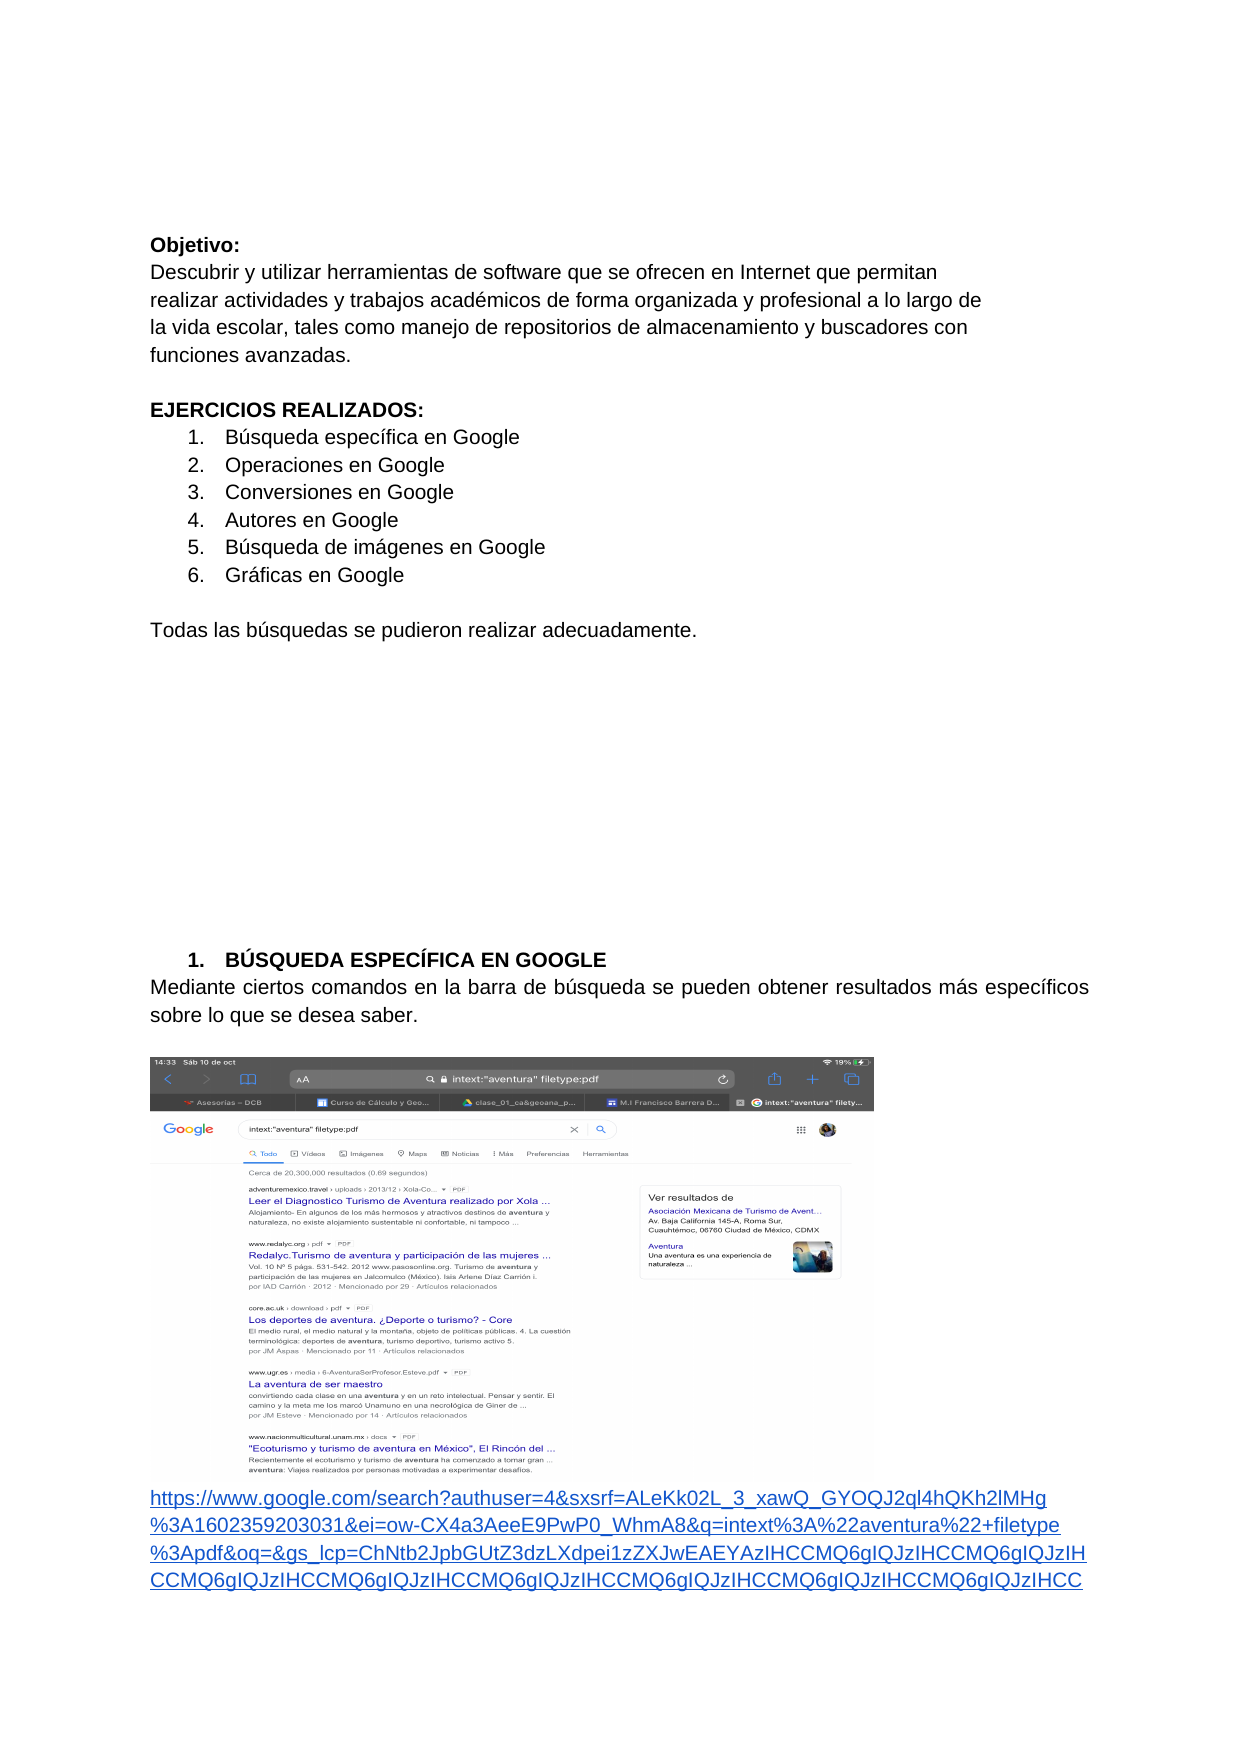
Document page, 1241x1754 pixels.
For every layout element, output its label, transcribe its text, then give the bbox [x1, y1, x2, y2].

text funciones avanzadas. [150, 342, 1090, 366]
list Gráficas en Google [187, 562, 1090, 586]
list Operaciones en Google [187, 452, 1090, 476]
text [150, 1486, 1090, 1592]
list Búsqueda específica en Google [187, 425, 1090, 449]
text la vida escolar, tales como manejo de repositorios de almacenamiento y buscadores con [150, 315, 1090, 339]
list Conversiones en Google [187, 480, 1090, 504]
text Todas las búsquedas se pudieron realizar adecuadamente. [150, 617, 1090, 641]
text Mediante ciertos comandos en la barra de búsqueda se pueden obtener resultados más específicos sobre lo que se desea saber. [150, 975, 1090, 1026]
text realizar actividades y trabajos académicos de forma organizada y profesional a lo largo de [150, 287, 1090, 311]
list BÚSQUEDA ESPECÍFICA EN GOOGLE [187, 947, 1090, 971]
text EJERCICIOS REALIZADOS: [150, 397, 1090, 421]
list Búsqueda de imágenes en Google [187, 535, 1090, 559]
list Autores en Google [187, 507, 1090, 531]
picture [150, 1057, 874, 1482]
text Objetivo: [150, 232, 1090, 256]
text Descubrir y utilizar herramientas de software que se ofrecen en Internet que permitan [150, 260, 1090, 284]
